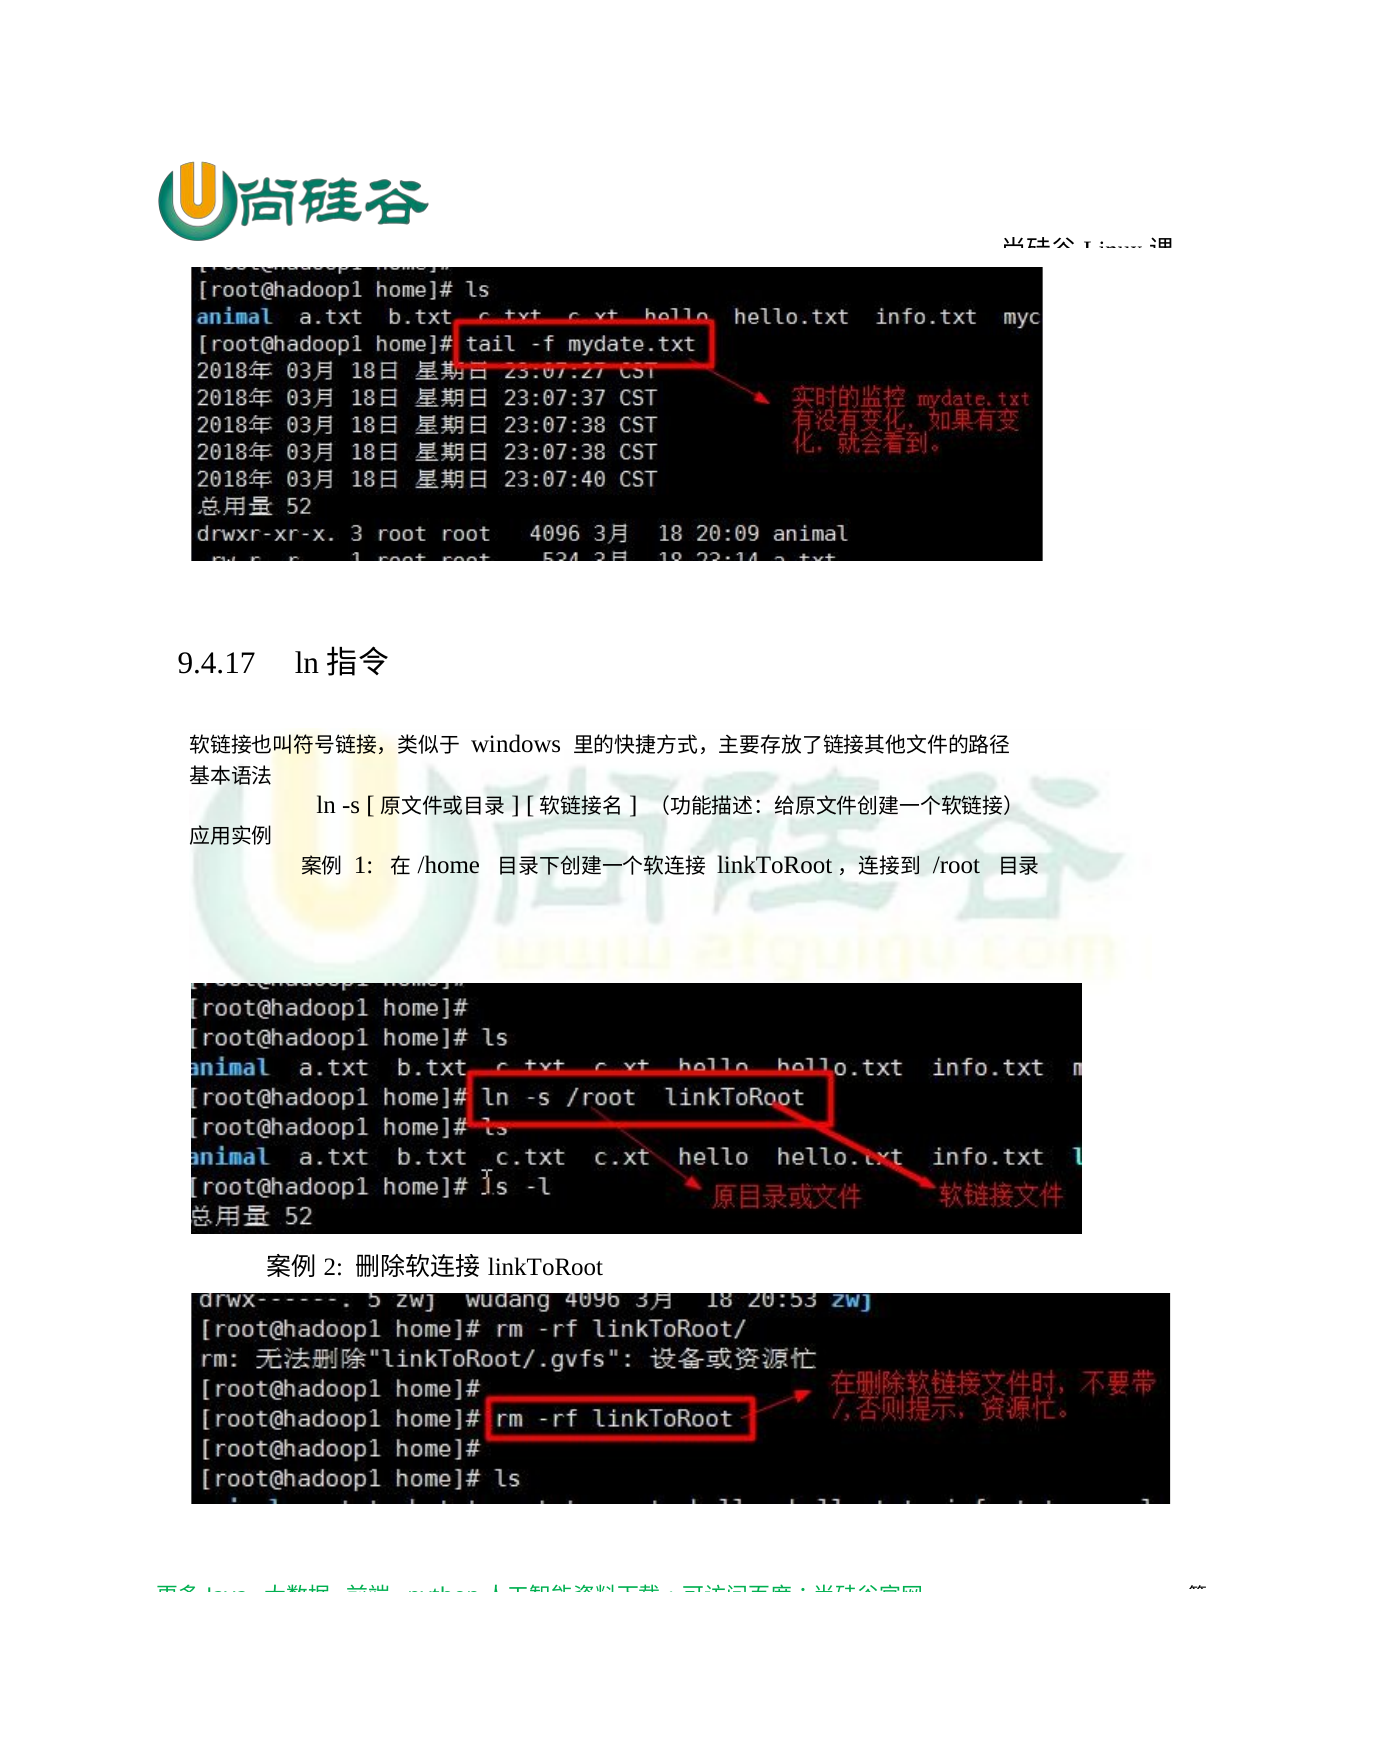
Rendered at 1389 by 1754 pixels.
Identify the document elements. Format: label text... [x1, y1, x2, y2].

picture [191, 267, 1043, 561]
text 案例 2: 删除软连接 linkToRoot [266, 711, 1338, 1286]
subtitle ln 指令 [177, 627, 1338, 685]
picture [257, 740, 266, 752]
picture [191, 1293, 1171, 1504]
picture [189, 728, 266, 1234]
picture [147, 153, 436, 249]
